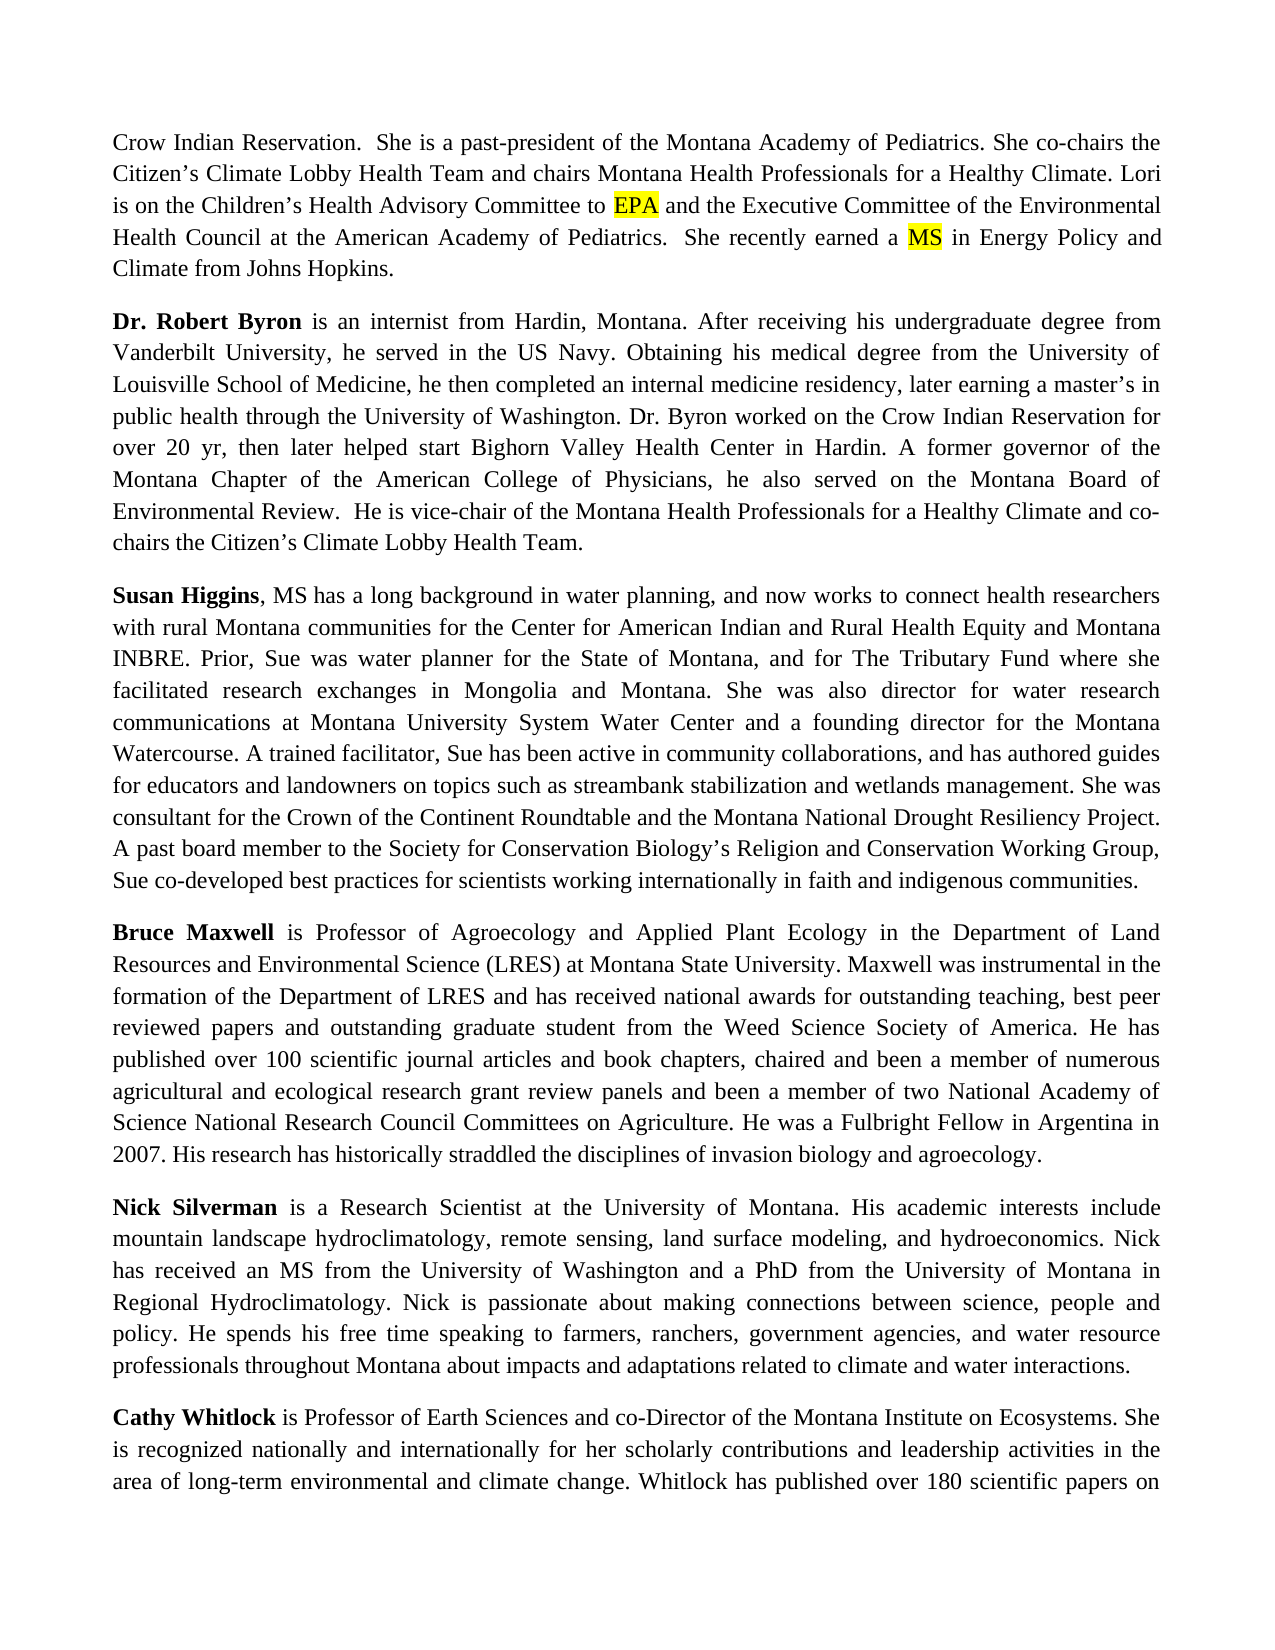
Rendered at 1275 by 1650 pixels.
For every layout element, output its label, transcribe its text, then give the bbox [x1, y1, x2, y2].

text Susan Higgins, MS has a long background in water planning, and now works to connect health researchers with rural Montana communities for the Center for American Indian and Rural Health Equity and Montana INBRE. Prior, Sue was water planner for the State of Montana, and for The Tributary Fund where she facilitated research exchanges in Mongolia and Montana. She was also director for water research communications at Montana University System Water Center and a founding director for the Montana Watercourse. A trained facilitator, Sue has been active in community collaborations, and has authored guides for educators and landowners on topics such as streambank stabilization and wetlands management. She was consultant for the Crown of the Continent Roundtable and the Montana National Drought Resiliency Project. A past board member to the Society for Conservation Biology’s Religion and Conservation Working Group, Sue co-developed best practices for scientists working internationally in faith and indigenous communities. [112, 581, 1162, 893]
text Bruce Maxwell is Professor of Agroecology and Applied Plant Ecology in the Department of Land Resources and Environmental Science (LRES) at Montana State University. Maxwell was instrumental in the formation of the Department of LRES and has received national awards for outstanding teaching, best peer reviewed papers and outstanding graduate student from the Weed Science Society of America. He has published over 100 scientific journal articles and book chapters, chaired and been a member of numerous agricultural and ecological research grant review panels and been a member of two National Academy of Science National Research Council Committees on Agriculture. He was a Fulbright Fellow in Argentina in 2007. His research has historically straddled the disciplines of invasion biology and agroecology. [112, 918, 1162, 1168]
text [112, 1403, 1162, 1494]
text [112, 127, 1162, 282]
text Dr. Robert Byron is an internist from Hardin, Montana. After receiving his undergraduate degree from Vanderbilt University, he served in the US Navy. Obtaining his medical degree from the University of Louisville School of Medicine, he then completed an internal medicine residency, later earning a master’s in public health through the University of Washington. Dr. Byron worked on the Crow Indian Reservation for over 20 yr, then later helped start Bighorn Valley Health Center in Hardin. A former governor of the Montana Chapter of the American College of Physicians, he also served on the Montana Board of Environmental Review. He is vice-chair of the Montana Health Professionals for a Healthy Climate and co-chairs the Citizen’s Climate Lobby Health Team. [112, 307, 1162, 556]
text Nick Silverman is a Research Scientist at the University of Montana. His academic interests include mountain landscape hydroclimatology, remote sensing, land surface modeling, and hydroeconomics. Nick has received an MS from the University of Washington and a PhD from the University of Montana in Regional Hydroclimatology. Nick is passionate about making connections between science, people and policy. He spends his free time speaking to farmers, ranchers, government agencies, and water resource professionals throughout Montana about impacts and adaptations related to climate and water interactions. [112, 1192, 1162, 1378]
